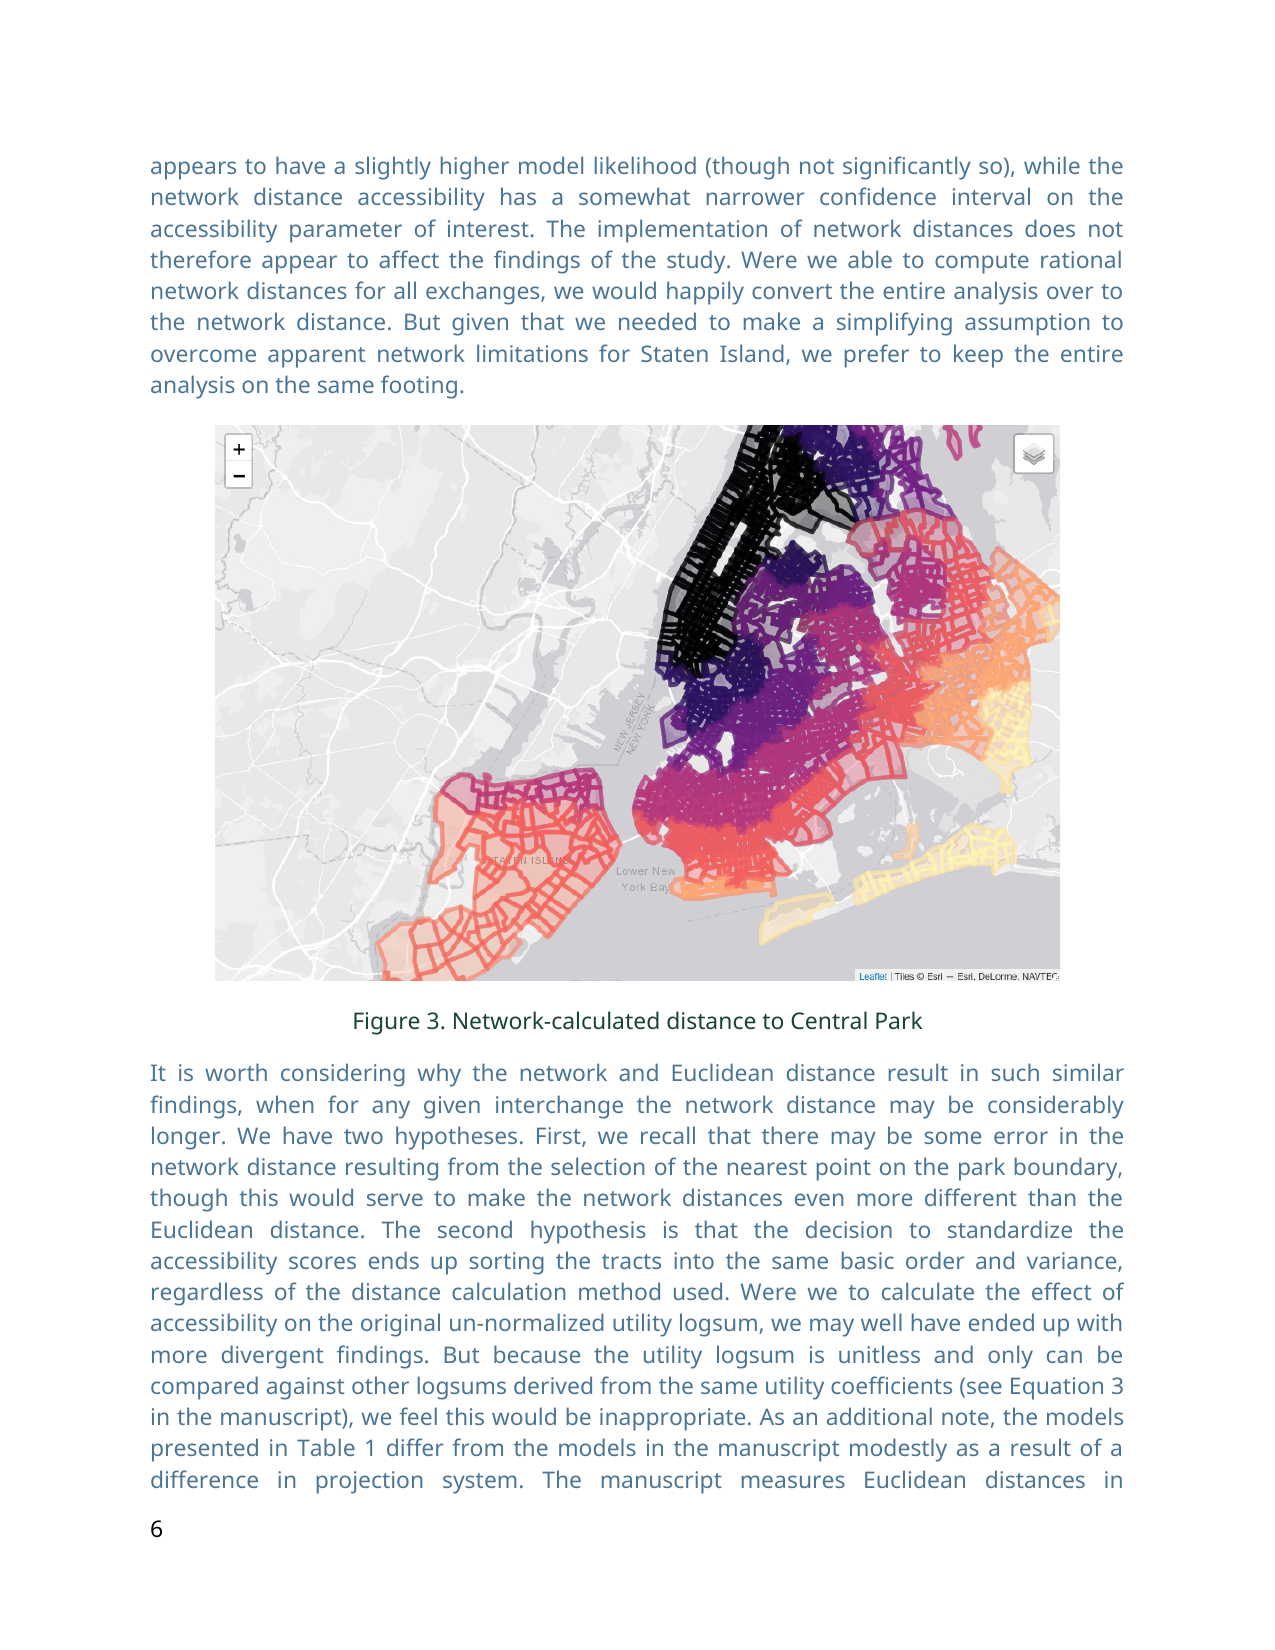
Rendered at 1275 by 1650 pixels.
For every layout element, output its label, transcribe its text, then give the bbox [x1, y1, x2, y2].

text Figure . Network-calculated distance to Central Park [150, 1005, 1125, 1037]
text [150, 150, 1125, 400]
picture [215, 425, 1060, 981]
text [150, 1057, 1125, 1495]
